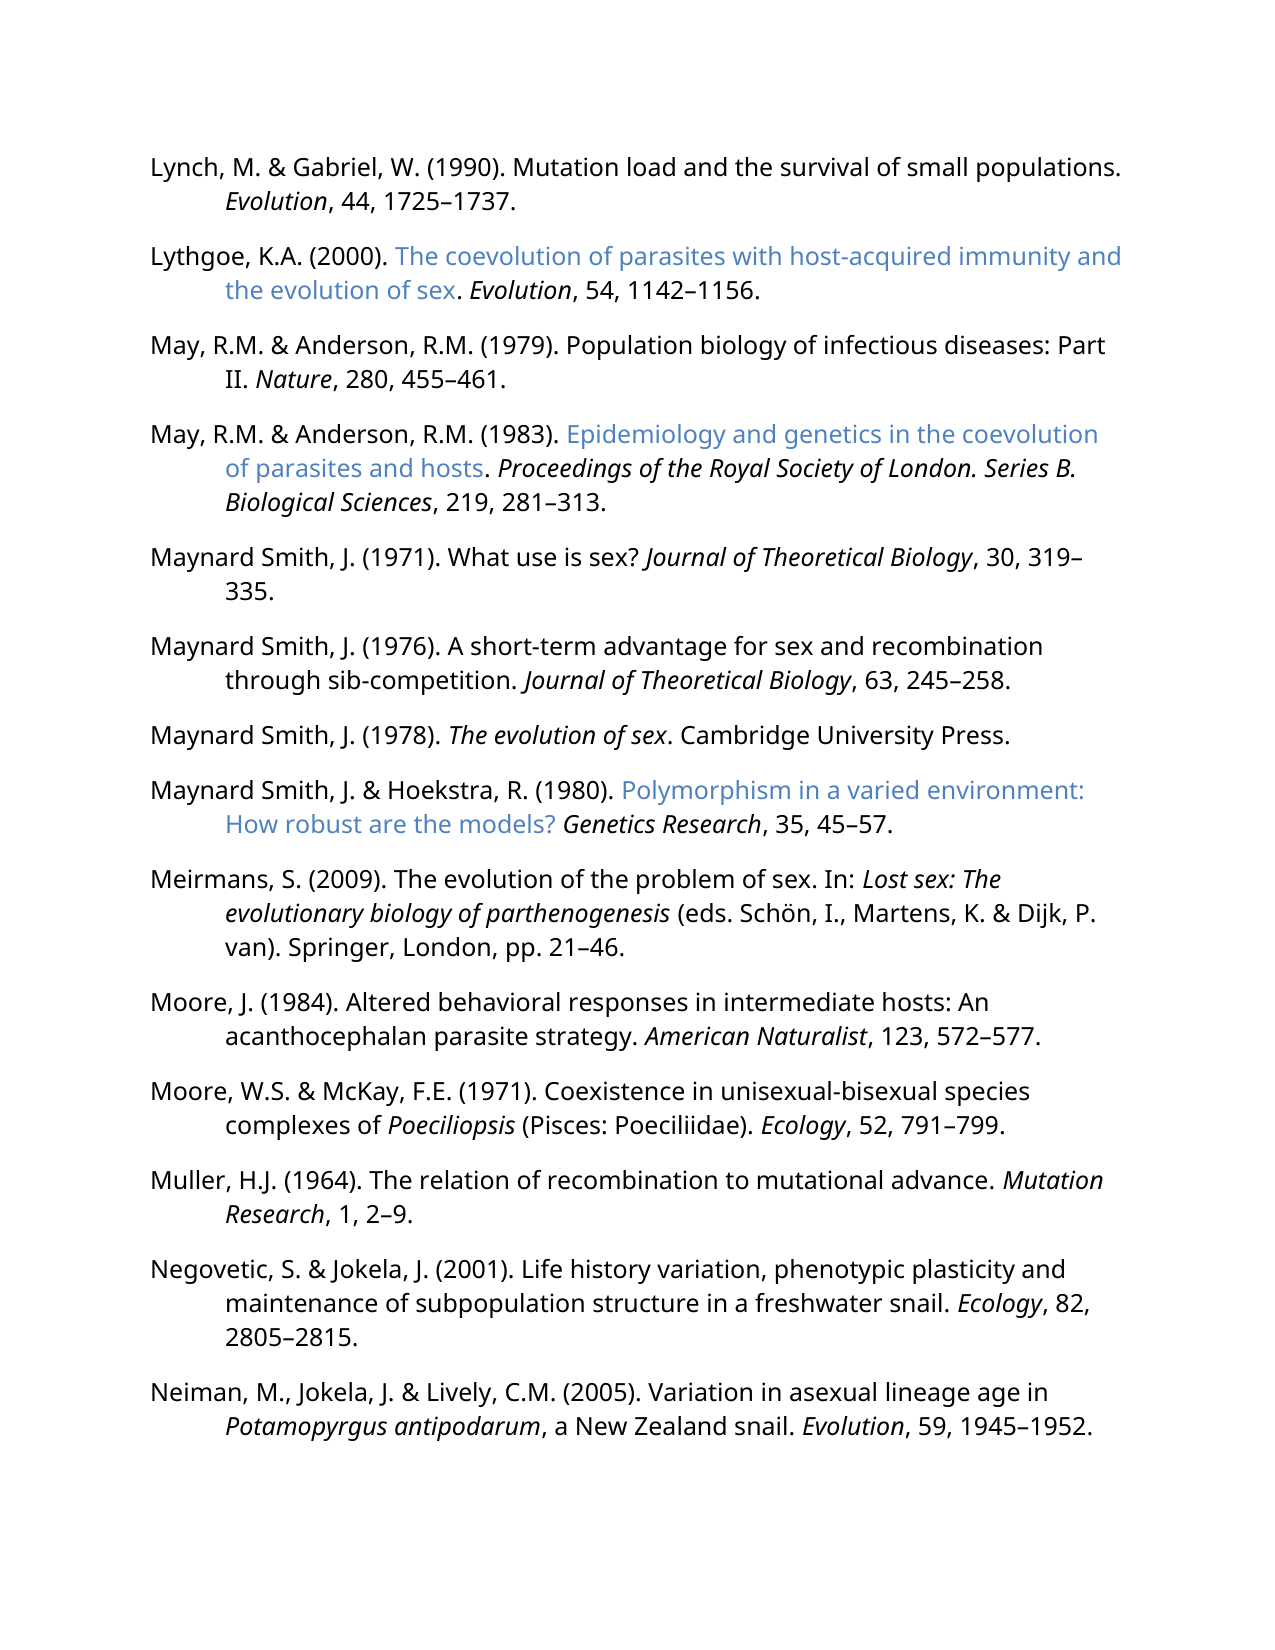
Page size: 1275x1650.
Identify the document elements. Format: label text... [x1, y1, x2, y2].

text Maynard Smith, J. (1978). The evolution of sex. Cambridge University Press. [150, 718, 1125, 752]
text Moore, W.S. & McKay, F.E. (1971). Coexistence in unisexual-bisexual species complexes of Poeciliopsis (Pisces: Poeciliidae). Ecology, 52, 791–799. [150, 1074, 1125, 1142]
text Negovetic, S. & Jokela, J. (2001). Life history variation, phenotypic plasticity and maintenance of subpopulation structure in a freshwater snail. Ecology, 82, 2805–2815. [150, 1252, 1125, 1354]
text Maynard Smith, J. (1971). What use is sex? Journal of Theoretical Biology, 30, 319–335. [150, 540, 1125, 608]
text May, R.M. & Anderson, R.M. (1979). Population biology of infectious diseases: Part II. Nature, 280, 455–461. [150, 328, 1125, 396]
text Moore, J. (1984). Altered behavioral responses in intermediate hosts: An acanthocephalan parasite strategy. American Naturalist, 123, 572–577. [150, 985, 1125, 1053]
text Neiman, M., Jokela, J. & Lively, C.M. (2005). Variation in asexual lineage age in Potamopyrgus antipodarum, a New Zealand snail. Evolution, 59, 1945–1952. [150, 1374, 1125, 1443]
text Meirmans, S. (2009). The evolution of the problem of sex. In: Lost sex: The evolutionary biology of parthenogenesis (eds. Schön, I., Martens, K. & Dijk, P. van). Springer, London, pp. 21–46. [150, 862, 1125, 964]
text May, R.M. & Anderson, R.M. (1983). Epidemiology and genetics in the coevolution of parasites and hosts. Proceedings of the Royal Society of London. Series B. Biological Sciences, 219, 281–313. [150, 417, 1125, 519]
text Muller, H.J. (1964). The relation of recombination to mutational advance. Mutation Research, 1, 2–9. [150, 1163, 1125, 1231]
text Maynard Smith, J. (1976). A short-term advantage for sex and recombination through sib-competition. Journal of Theoretical Biology, 63, 245–258. [150, 629, 1125, 697]
text Lynch, M. & Gabriel, W. (1990). Mutation load and the survival of small populations. Evolution, 44, 1725–1737. [150, 150, 1125, 218]
text Maynard Smith, J. & Hoekstra, R. (1980). Polymorphism in a varied environment: How robust are the models? Genetics Research, 35, 45–57. [150, 773, 1125, 841]
text Lythgoe, K.A. (2000). The coevolution of parasites with host-acquired immunity and the evolution of sex. Evolution, 54, 1142–1156. [150, 239, 1125, 307]
